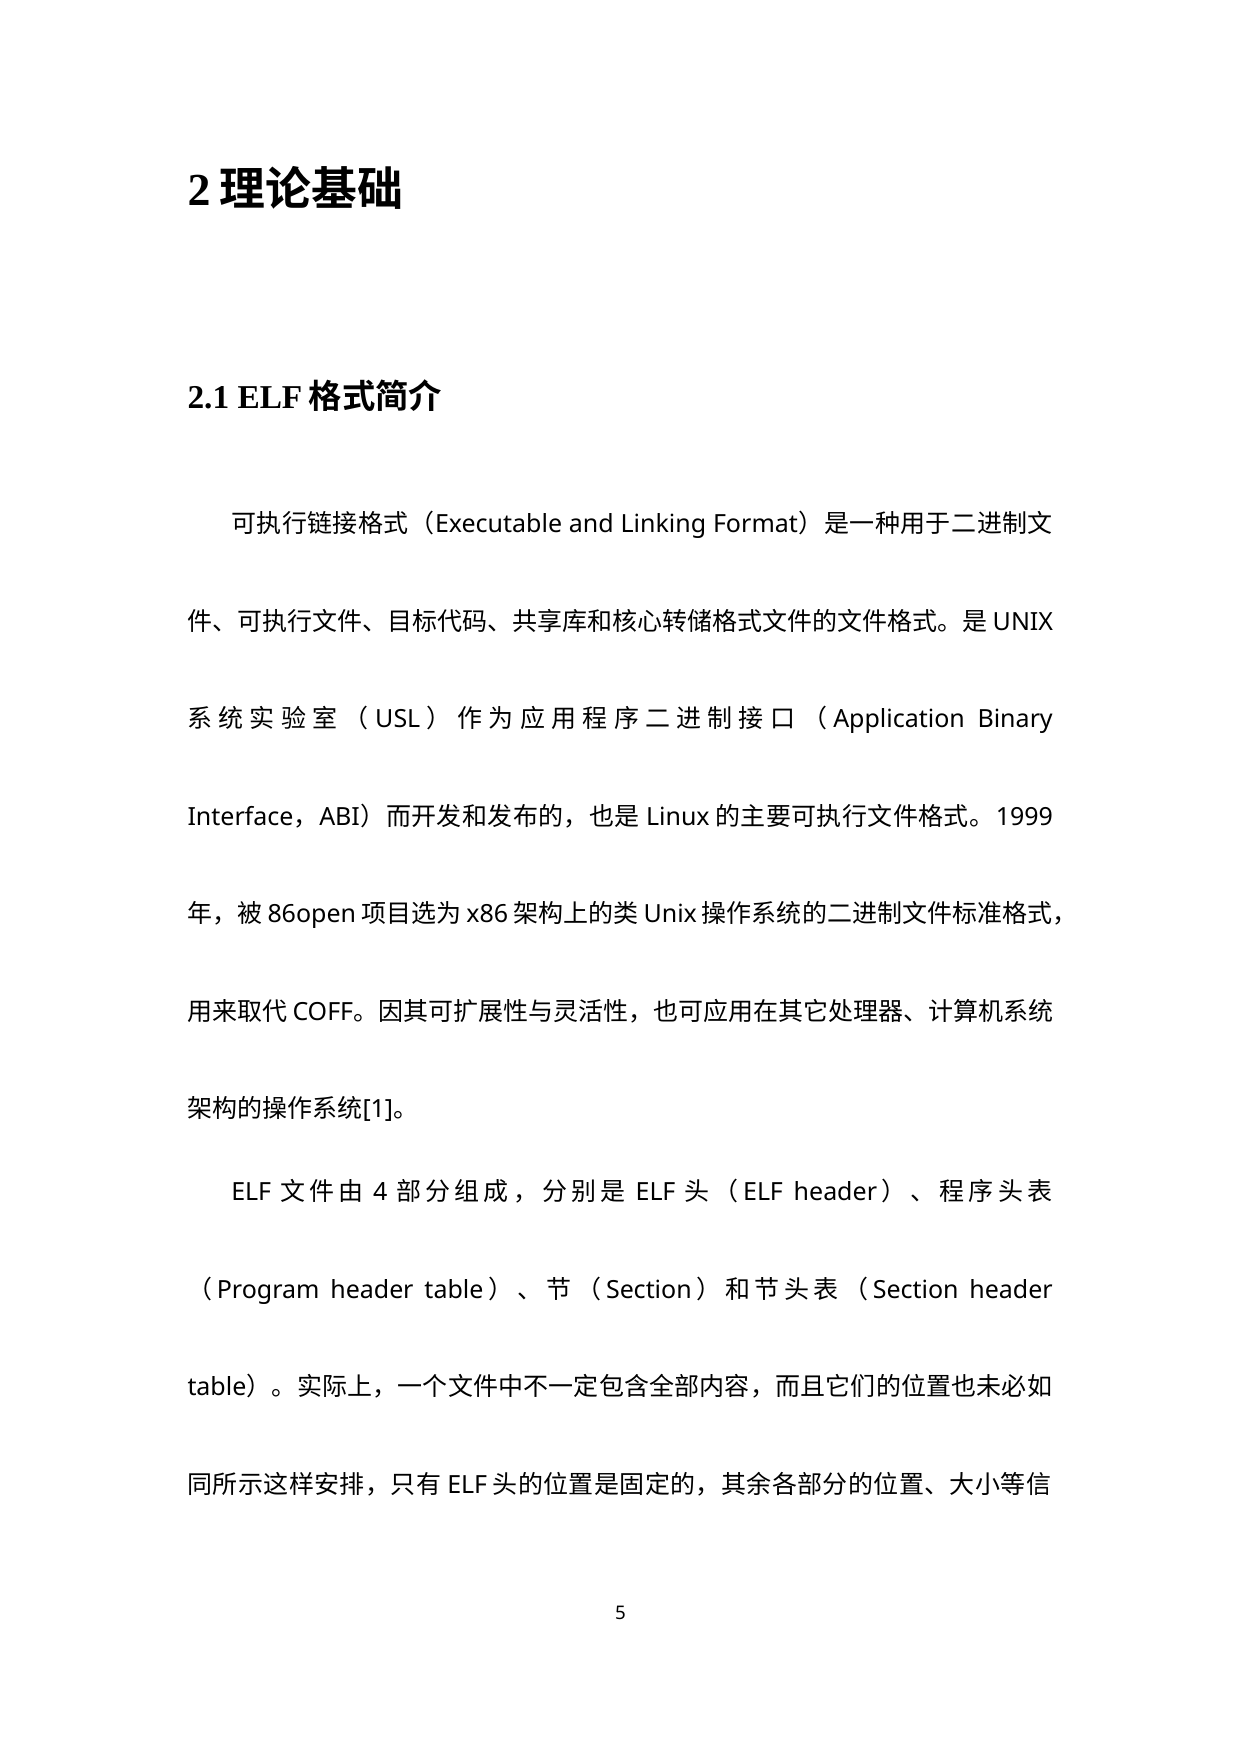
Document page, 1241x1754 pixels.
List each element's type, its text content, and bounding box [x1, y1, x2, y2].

subtitle 2.1 ELF格式简介 [187, 362, 1053, 427]
text 可执行链接格式（Executable and Linking Format）是一种用于二进制文件、可执行文件、目标代码、共享库和核心转储格式文件的文件格式。是UNIX系统实验室（USL）作为应用程序二进制接口（Application Binary Interface，ABI）而开发和发布的，也是Linux的主要可执行文件格式。1999年，被86open项目选为x86架构上的类Unix操作系统的二进制文件标准格式，用来取代COFF。因其可扩展性与灵活性，也可应用在其它处理器、计算机系统架构的操作系统[1]。 [187, 489, 1053, 1139]
subtitle 2理论基础 [187, 136, 1053, 234]
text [187, 1157, 1053, 1515]
